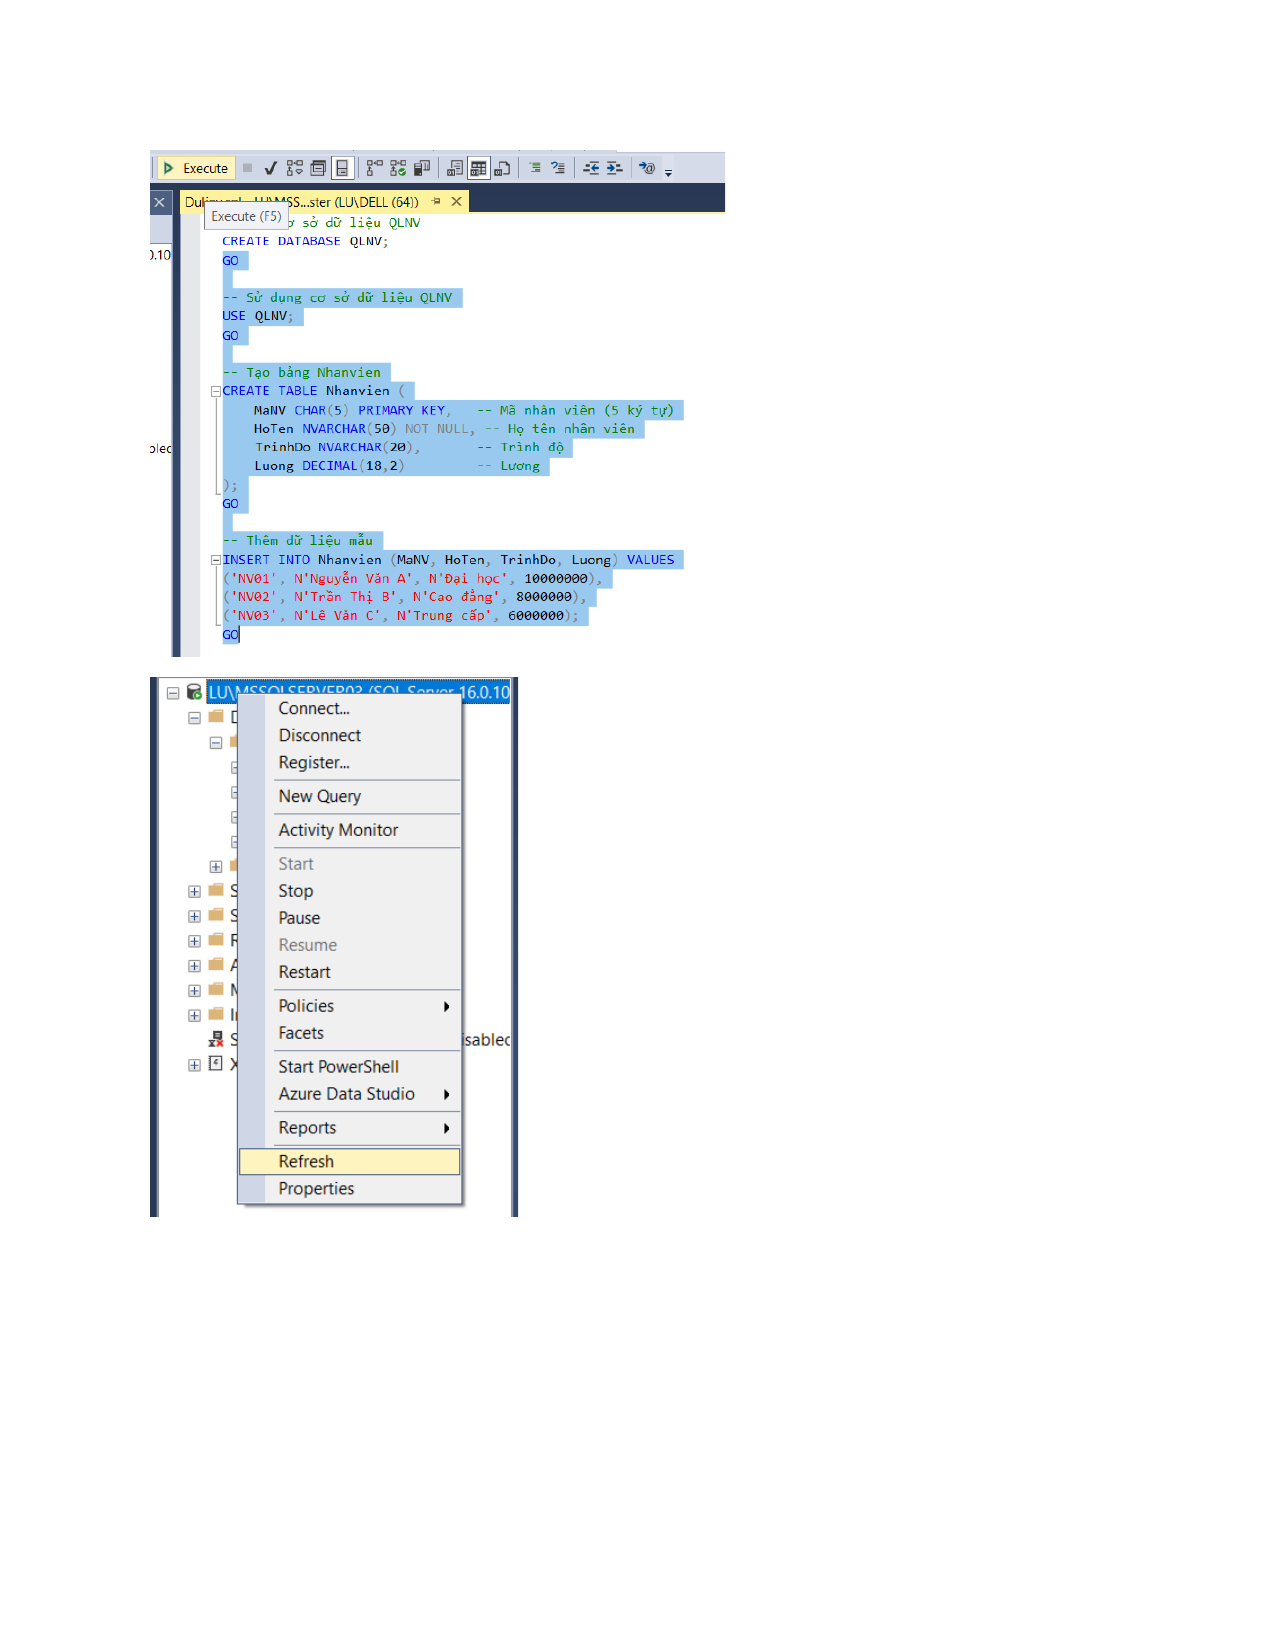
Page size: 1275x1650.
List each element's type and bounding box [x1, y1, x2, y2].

picture [150, 150, 726, 657]
picture [150, 677, 519, 1217]
